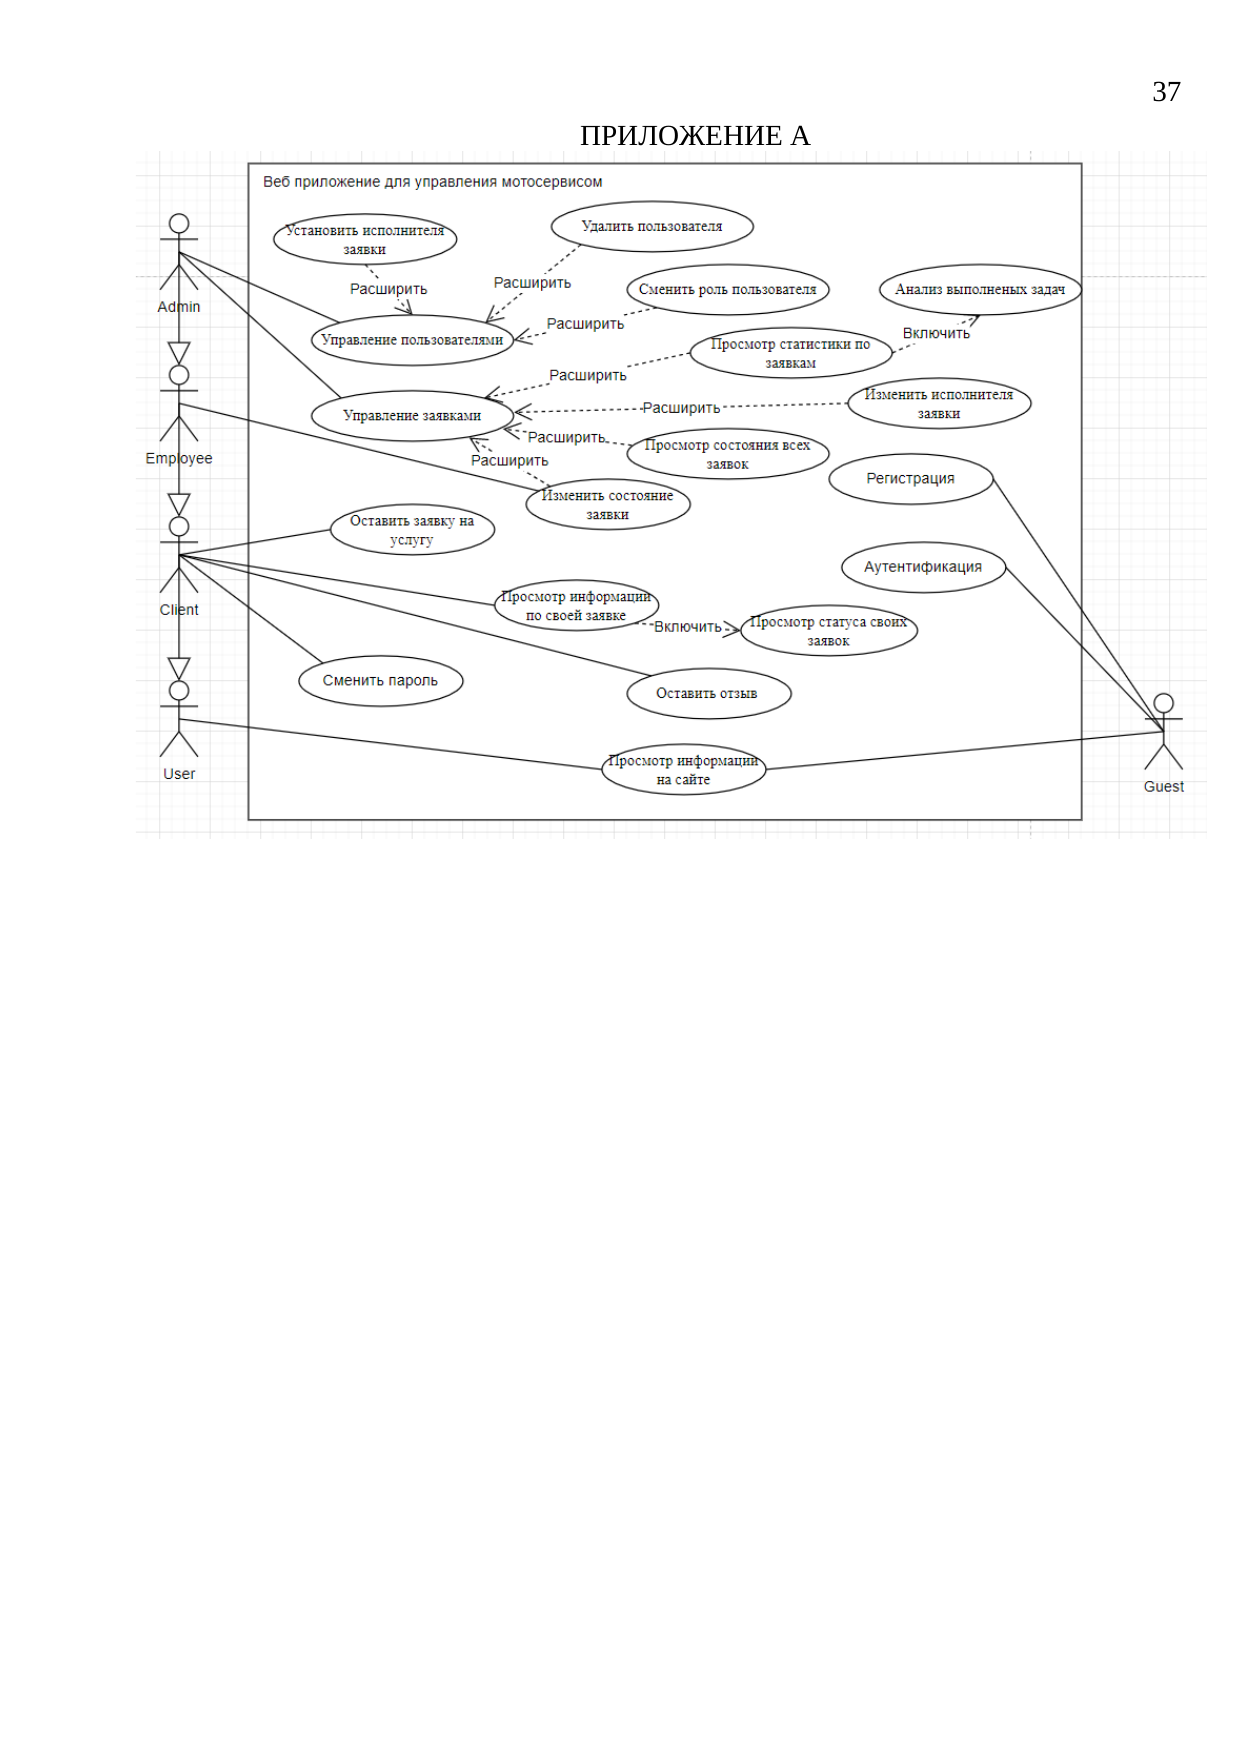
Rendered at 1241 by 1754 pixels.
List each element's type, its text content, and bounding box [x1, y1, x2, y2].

picture [135, 151, 1207, 839]
text ПРИЛОЖЕНИЕ А [136, 118, 1181, 151]
